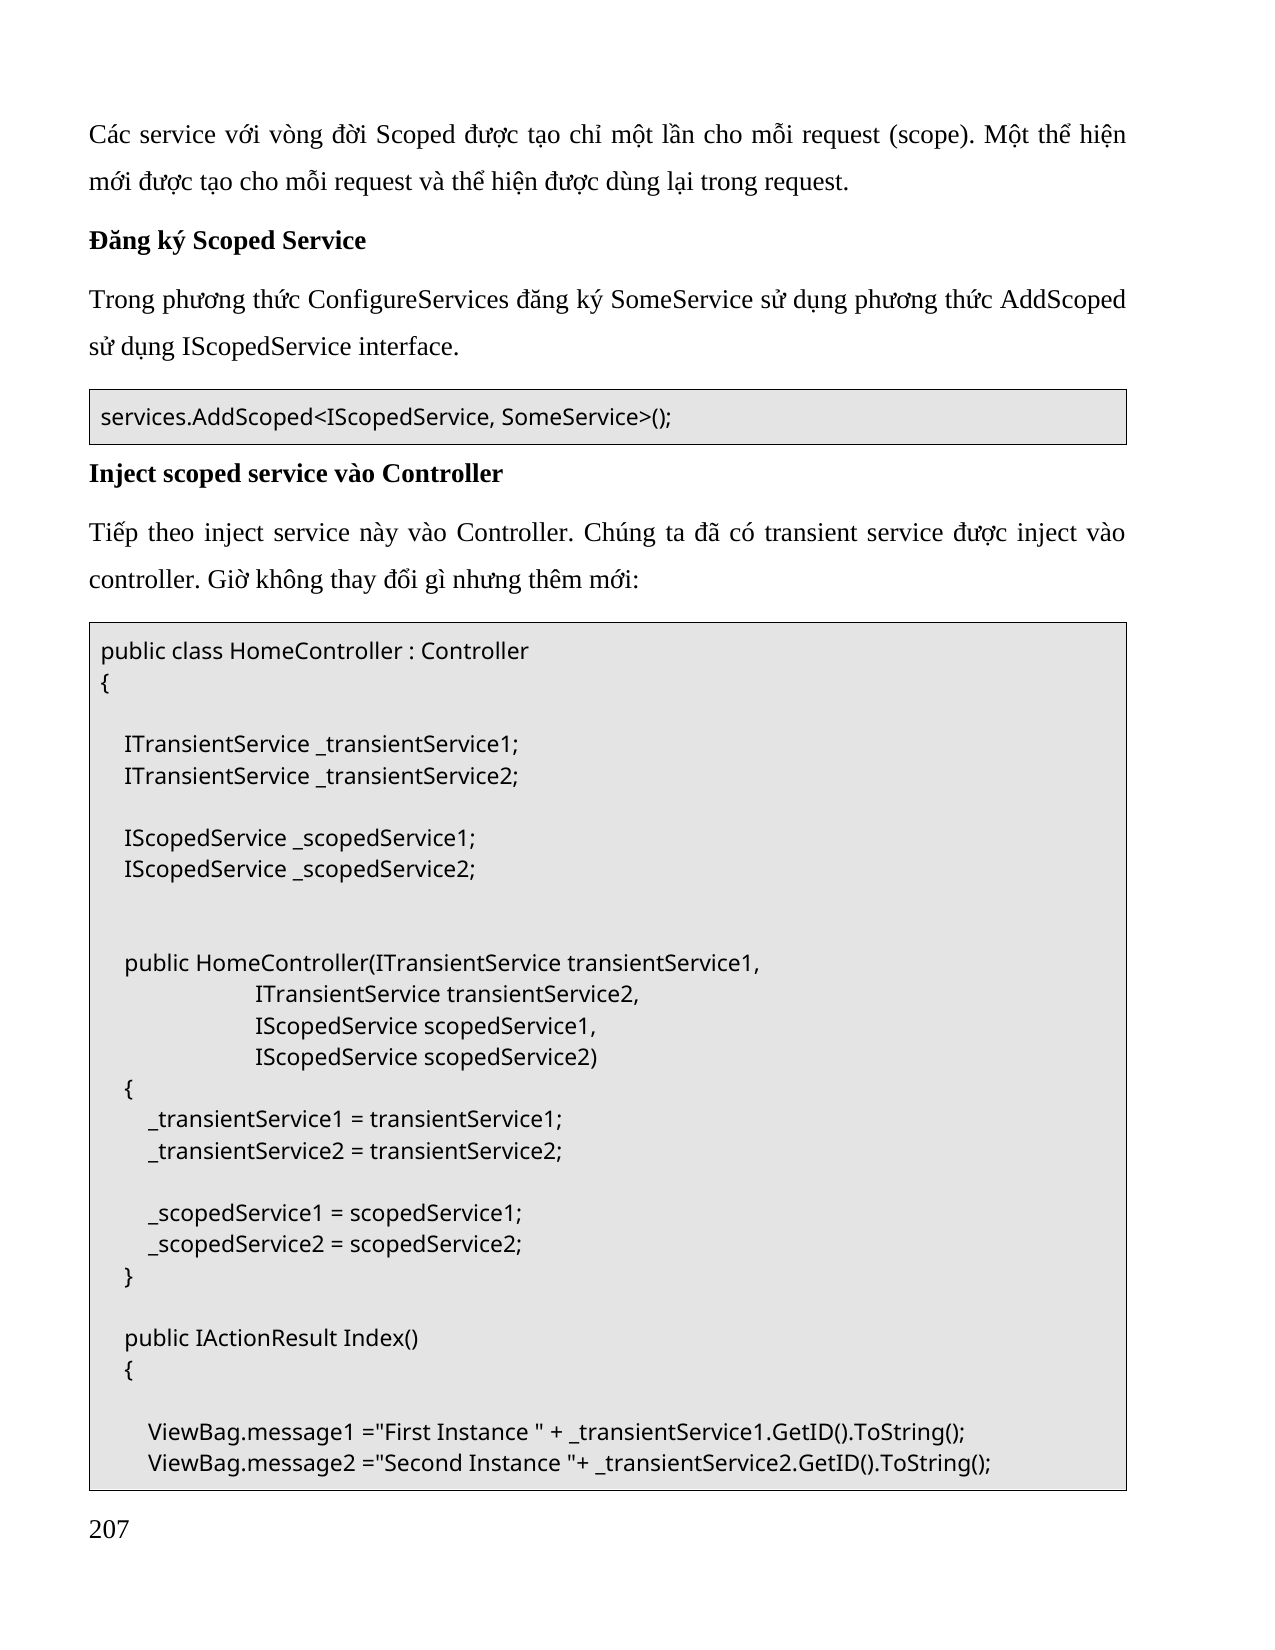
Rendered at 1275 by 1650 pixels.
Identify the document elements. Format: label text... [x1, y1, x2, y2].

table_header services.AddScoped<IScopedService, SomeService>(); [90, 390, 1126, 444]
text Đăng ký Scoped Service [89, 224, 1127, 255]
text Trong phương thức ConfigureServices đăng ký SomeService sử dụng phương thức AddScoped sử dụng IScopedService interface. [89, 283, 1127, 361]
text Các service với vòng đời Scoped được tạo chỉ một lần cho mỗi request (scope). Một thể hiện mới được tạo cho mỗi request và thể hiện được dùng lại trong request. [89, 118, 1127, 196]
text Inject scoped service vào Controller [89, 457, 1127, 488]
text Tiếp theo inject service này vào Controller. Chúng ta đã có transient service được inject vào controller. Giờ không thay đổi gì nhưng thêm mới: [89, 516, 1127, 594]
